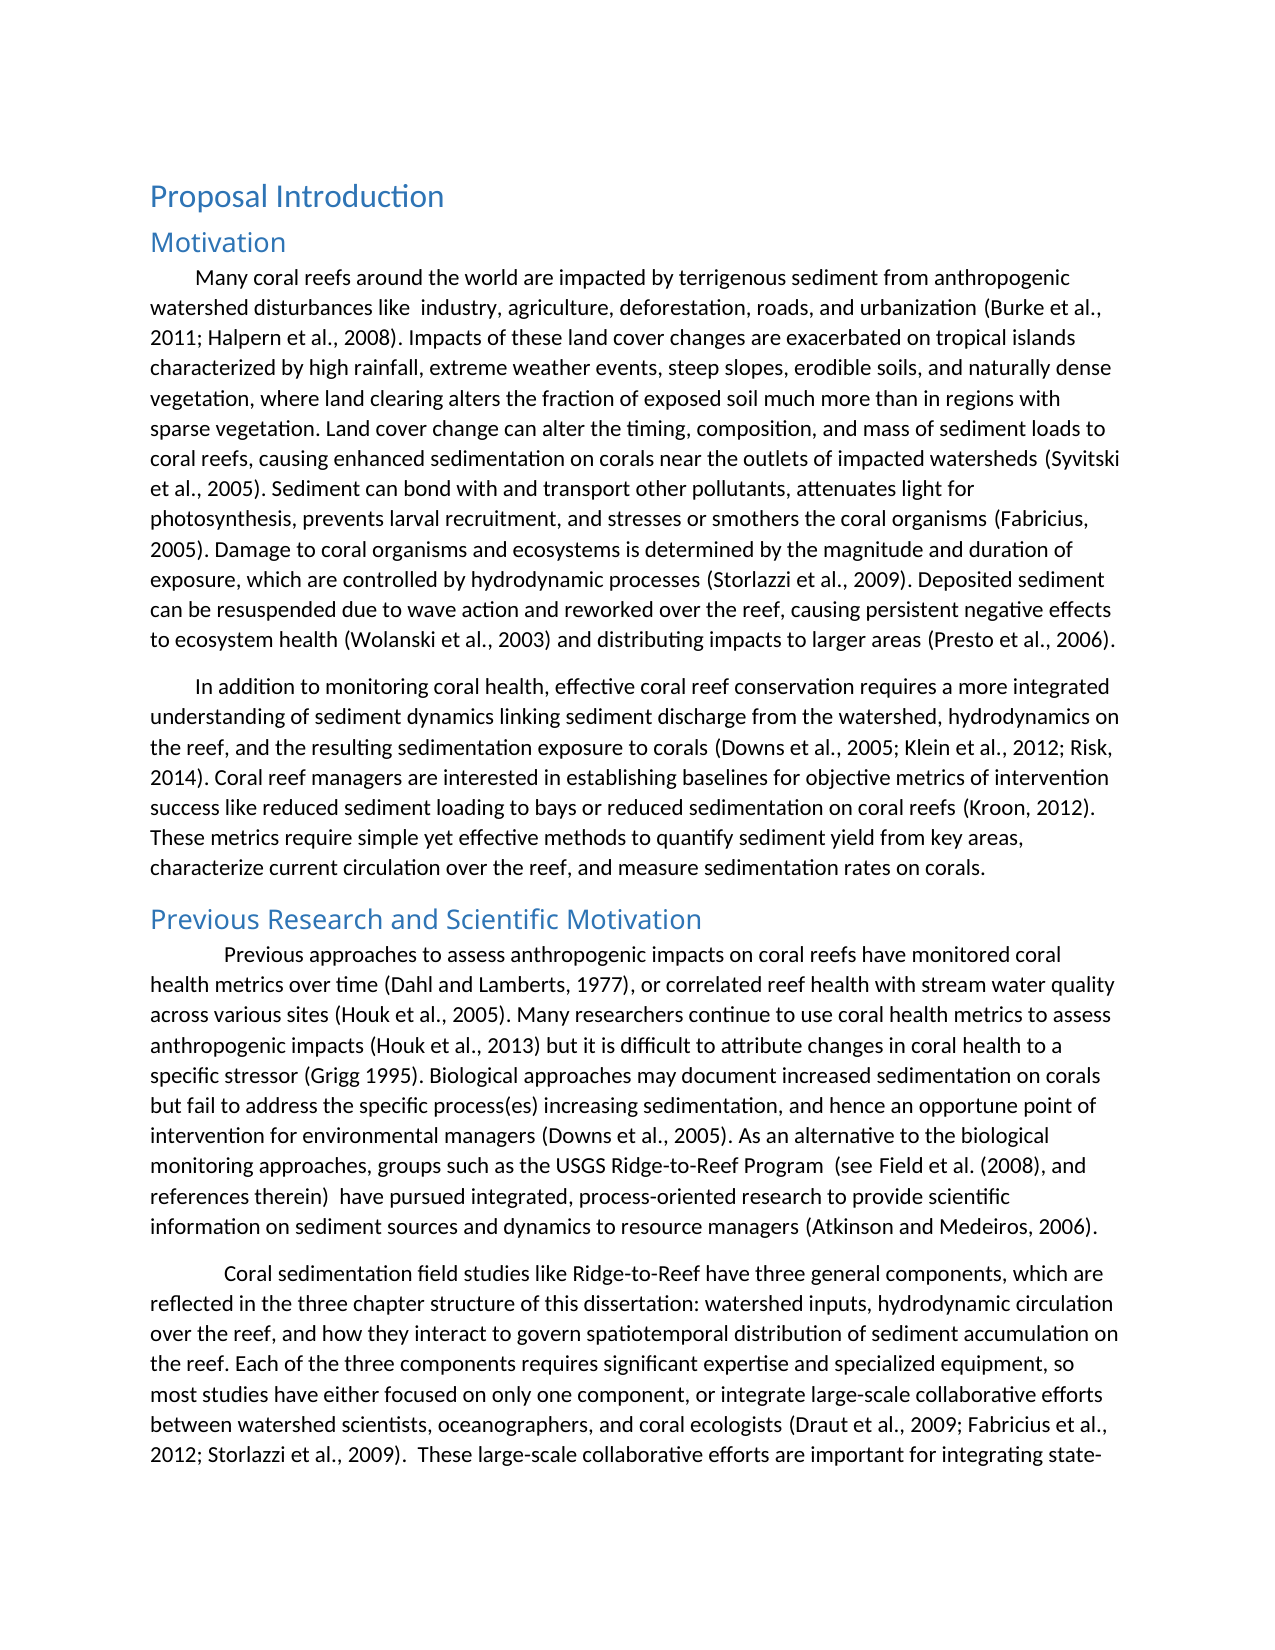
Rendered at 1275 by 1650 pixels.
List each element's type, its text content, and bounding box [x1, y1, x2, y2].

subtitle Motivation [150, 223, 1125, 260]
subtitle Proposal Introduction [150, 175, 1125, 216]
text In addition to monitoring coral health, effective coral reef conservation requires a more integrated understanding of sediment dynamics linking sediment discharge from the watershed, hydrodynamics on the reef, and the resulting sedimentation exposure to corals (Downs et al., 2005; Klein et al., 2012; Risk, 2014). Coral reef managers are interested in establishing baselines for objective metrics of intervention success like reduced sediment loading to bays or reduced sedimentation on coral reefs (Kroon, 2012). These metrics require simple yet effective methods to quantify sediment yield from key areas, characterize current circulation over the reef, and measure sedimentation rates on corals. [150, 672, 1125, 882]
text Many coral reefs around the world are impacted by terrigenous sediment from anthropogenic watershed disturbances like industry, agriculture, deforestation, roads, and urbanization (Burke et al., 2011; Halpern et al., 2008). Impacts of these land cover changes are exacerbated on tropical islands characterized by high rainfall, extreme weather events, steep slopes, erodible soils, and naturally dense vegetation, where land clearing alters the fraction of exposed soil much more than in regions with sparse vegetation. Land cover change can alter the timing, composition, and mass of sediment loads to coral reefs, causing enhanced sedimentation on corals near the outlets of impacted watersheds (Syvitski et al., 2005). Sediment can bond with and transport other pollutants, attenuates light for photosynthesis, prevents larval recruitment, and stresses or smothers the coral organisms (Fabricius, 2005). Damage to coral organisms and ecosystems is determined by the magnitude and duration of exposure, which are controlled by hydrodynamic processes (Storlazzi et al., 2009). Deposited sediment can be resuspended due to wave action and reworked over the reef, causing persistent negative effects to ecosystem health (Wolanski et al., 2003) and distributing impacts to larger areas (Presto et al., 2006). [150, 263, 1125, 653]
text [150, 1259, 1125, 1468]
text Previous approaches to assess anthropogenic impacts on coral reefs have monitored coral health metrics over time (Dahl and Lamberts, 1977), or correlated reef health with stream water quality across various sites (Houk et al., 2005). Many researchers continue to use coral health metrics to assess anthropogenic impacts (Houk et al., 2013) but it is difficult to attribute changes in coral health to a specific stressor (Grigg 1995). Biological approaches may document increased sedimentation on corals but fail to address the specific process(es) increasing sedimentation, and hence an opportune point of intervention for environmental managers (Downs et al., 2005). As an alternative to the biological monitoring approaches, groups such as the USGS Ridge-to-Reef Program (see Field et al. (2008), and references therein) have pursued integrated, process-oriented research to provide scientific information on sediment sources and dynamics to resource managers (Atkinson and Medeiros, 2006). [150, 940, 1125, 1240]
subtitle Previous Research and Scientific Motivation [150, 900, 1125, 937]
